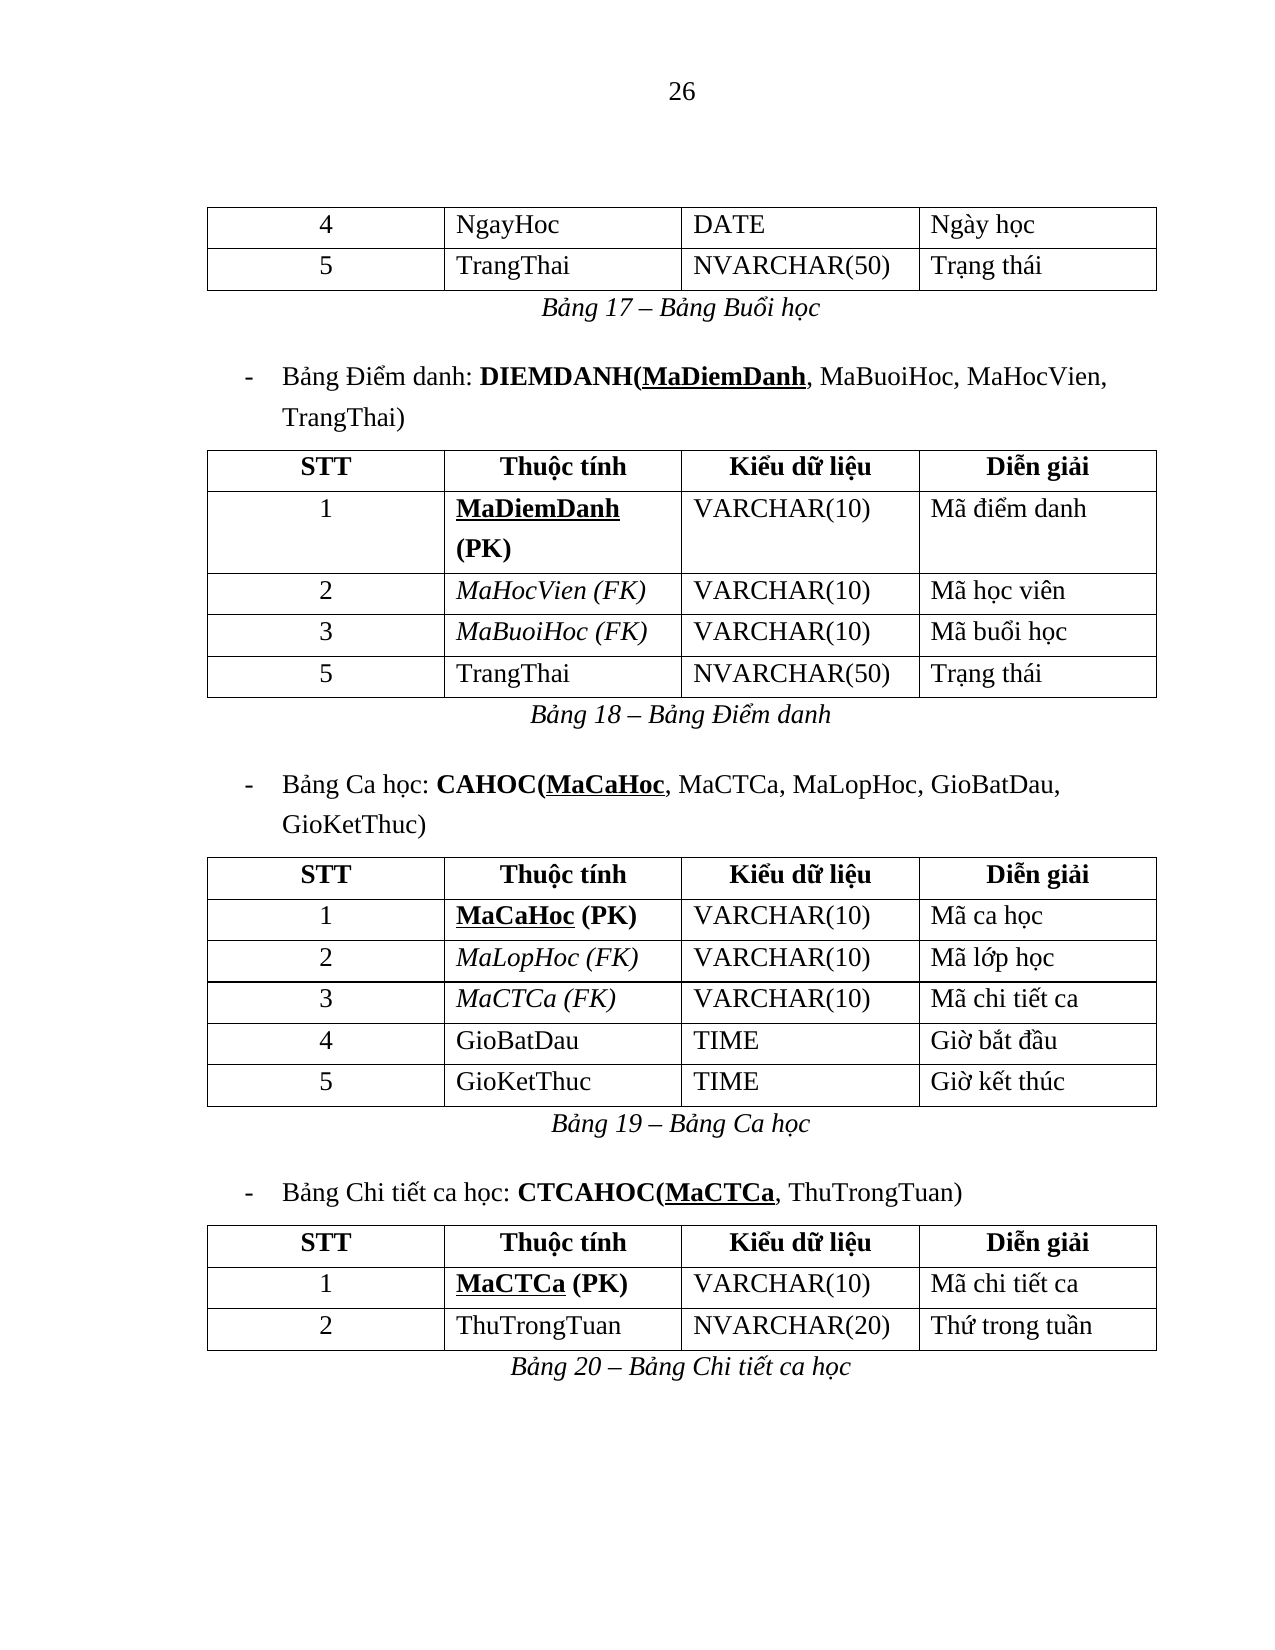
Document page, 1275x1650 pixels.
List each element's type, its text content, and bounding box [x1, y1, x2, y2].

table_cell Giờ bắt đầu [920, 1024, 1156, 1064]
table_cell VARCHAR(10) [682, 492, 919, 573]
table_cell VARCHAR(10) [682, 615, 919, 656]
table_cell Mã buổi học [920, 615, 1156, 656]
table_cell GioBatDau [445, 1024, 681, 1064]
text Bảng 18 – Bảng Điểm danh [207, 698, 1157, 729]
table_cell NgayHoc [445, 208, 681, 248]
table_cell 1 [208, 900, 444, 940]
table_cell 1 [208, 1268, 444, 1308]
table_cell 3 [208, 983, 444, 1023]
table_cell MaCaHoc (PK) [445, 900, 681, 940]
table_cell VARCHAR(10) [682, 900, 919, 940]
table_cell NVARCHAR(20) [682, 1309, 919, 1349]
list Bảng Điểm danh: DIEMDANH(MaDiemDanh, MaBuoiHoc, MaHocVien, TrangThai) [244, 360, 1157, 432]
table_cell Mã chi tiết ca [920, 983, 1156, 1023]
table_cell 5 [208, 657, 444, 697]
text Bảng 17 – Bảng Buổi học [207, 291, 1157, 322]
table_cell NVARCHAR(50) [682, 657, 919, 697]
table_cell Trạng thái [920, 657, 1156, 697]
table_cell NVARCHAR(50) [682, 249, 919, 290]
table_cell MaBuoiHoc (FK) [445, 615, 681, 656]
table_cell GioKetThuc [445, 1065, 681, 1106]
table_cell MaCTCa (FK) [445, 983, 681, 1023]
table_header STT [208, 1226, 444, 1267]
table_cell VARCHAR(10) [682, 574, 919, 614]
table_cell TrangThai [445, 249, 681, 290]
table_cell TIME [682, 1065, 919, 1106]
table_cell 2 [208, 1309, 444, 1349]
table_cell Mã ca học [920, 900, 1156, 940]
table_header Diễn giải [920, 1226, 1156, 1267]
table_cell 1 [208, 492, 444, 573]
table_cell Mã chi tiết ca [920, 1268, 1156, 1308]
table_cell 2 [208, 574, 444, 614]
table_cell 2 [208, 941, 444, 981]
table_cell Mã học viên [920, 574, 1156, 614]
table_cell 4 [208, 208, 444, 248]
table_cell VARCHAR(10) [682, 941, 919, 981]
table_cell Thứ trong tuần [920, 1309, 1156, 1349]
text Bảng 19 – Bảng Ca học [207, 1107, 1157, 1138]
table_header Diễn giải [920, 858, 1156, 898]
table_header STT [208, 451, 444, 491]
table_header Thuộc tính [445, 451, 681, 491]
table_cell MaHocVien (FK) [445, 574, 681, 614]
table_cell MaCTCa (PK) [445, 1268, 681, 1308]
table_cell 3 [208, 615, 444, 656]
table_cell Mã điểm danh [920, 492, 1156, 573]
list Bảng Ca học: CAHOC(MaCaHoc, MaCTCa, MaLopHoc, GioBatDau, GioKetThuc) [244, 768, 1157, 839]
table_cell DATE [682, 208, 919, 248]
table_cell TIME [682, 1024, 919, 1064]
table_header Kiểu dữ liệu [682, 451, 919, 491]
table_cell ThuTrongTuan [445, 1309, 681, 1349]
table_header Kiểu dữ liệu [682, 1226, 919, 1267]
table_header Thuộc tính [445, 858, 681, 898]
table_cell Trạng thái [920, 249, 1156, 290]
table_cell 4 [208, 1024, 444, 1064]
text Bảng 20 – Bảng Chi tiết ca học [207, 1351, 1157, 1382]
table_cell TrangThai [445, 657, 681, 697]
table_cell Giờ kết thúc [920, 1065, 1156, 1106]
table_cell MaDiemDanh (PK) [445, 492, 681, 573]
list Bảng Chi tiết ca học: CTCAHOC(MaCTCa, ThuTrongTuan) [244, 1176, 1157, 1207]
table_cell VARCHAR(10) [682, 1268, 919, 1308]
table_cell MaLopHoc (FK) [445, 941, 681, 981]
table_cell Ngày học [920, 208, 1156, 248]
table_cell 5 [208, 1065, 444, 1106]
table_header Thuộc tính [445, 1226, 681, 1267]
table_header STT [208, 858, 444, 898]
table_header Diễn giải [920, 451, 1156, 491]
table_cell 5 [208, 249, 444, 290]
table_header Kiểu dữ liệu [682, 858, 919, 898]
table_cell Mã lớp học [920, 941, 1156, 981]
table_cell VARCHAR(10) [682, 983, 919, 1023]
